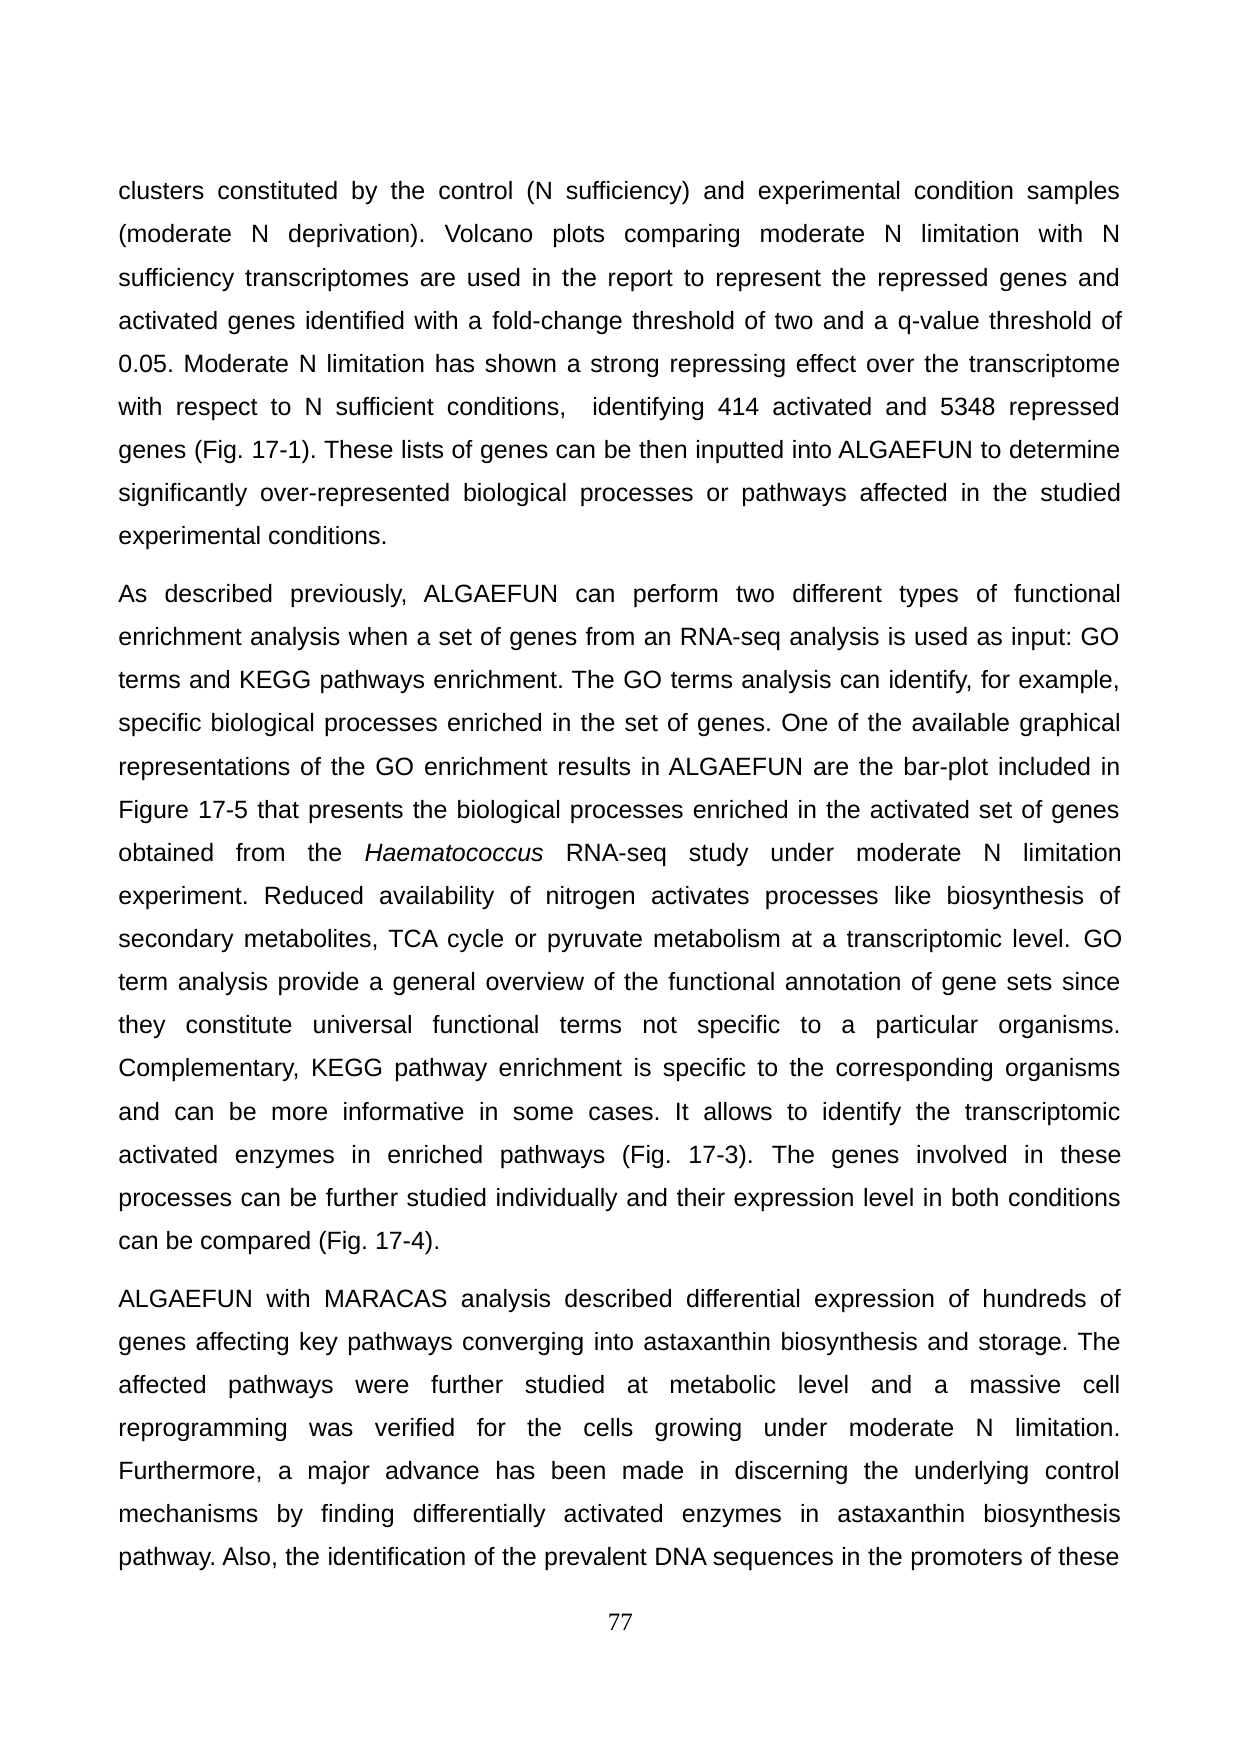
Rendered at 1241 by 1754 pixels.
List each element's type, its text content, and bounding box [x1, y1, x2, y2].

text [118, 176, 1122, 550]
text As described previously, ALGAEFUN can perform two different types of functional enrichment analysis when a set of genes from an RNA-seq analysis is used as input: GO terms and KEGG pathways enrichment. The GO terms analysis can identify, for example, specific biological processes enriched in the set of genes. One of the available graphical representations of the GO enrichment results in ALGAEFUN are the bar-plot included in Figure 17-5 that presents the biological processes enriched in the activated set of genes obtained from the Haematococcus RNA-seq study under moderate N limitation experiment. Reduced availability of nitrogen activates processes like biosynthesis of secondary metabolites, TCA cycle or pyruvate metabolism at a transcriptomic level. GO term analysis provide a general overview of the functional annotation of gene sets since they constitute universal functional terms not specific to a particular organisms. Complementary, KEGG pathway enrichment is specific to the corresponding organisms and can be more informative in some cases. It allows to identify the transcriptomic activated enzymes in enriched pathways (Fig. 17-3). The genes involved in these processes can be further studied individually and their expression level in both conditions can be compared (Fig. 17-4). [118, 579, 1122, 1255]
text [118, 1284, 1122, 1571]
